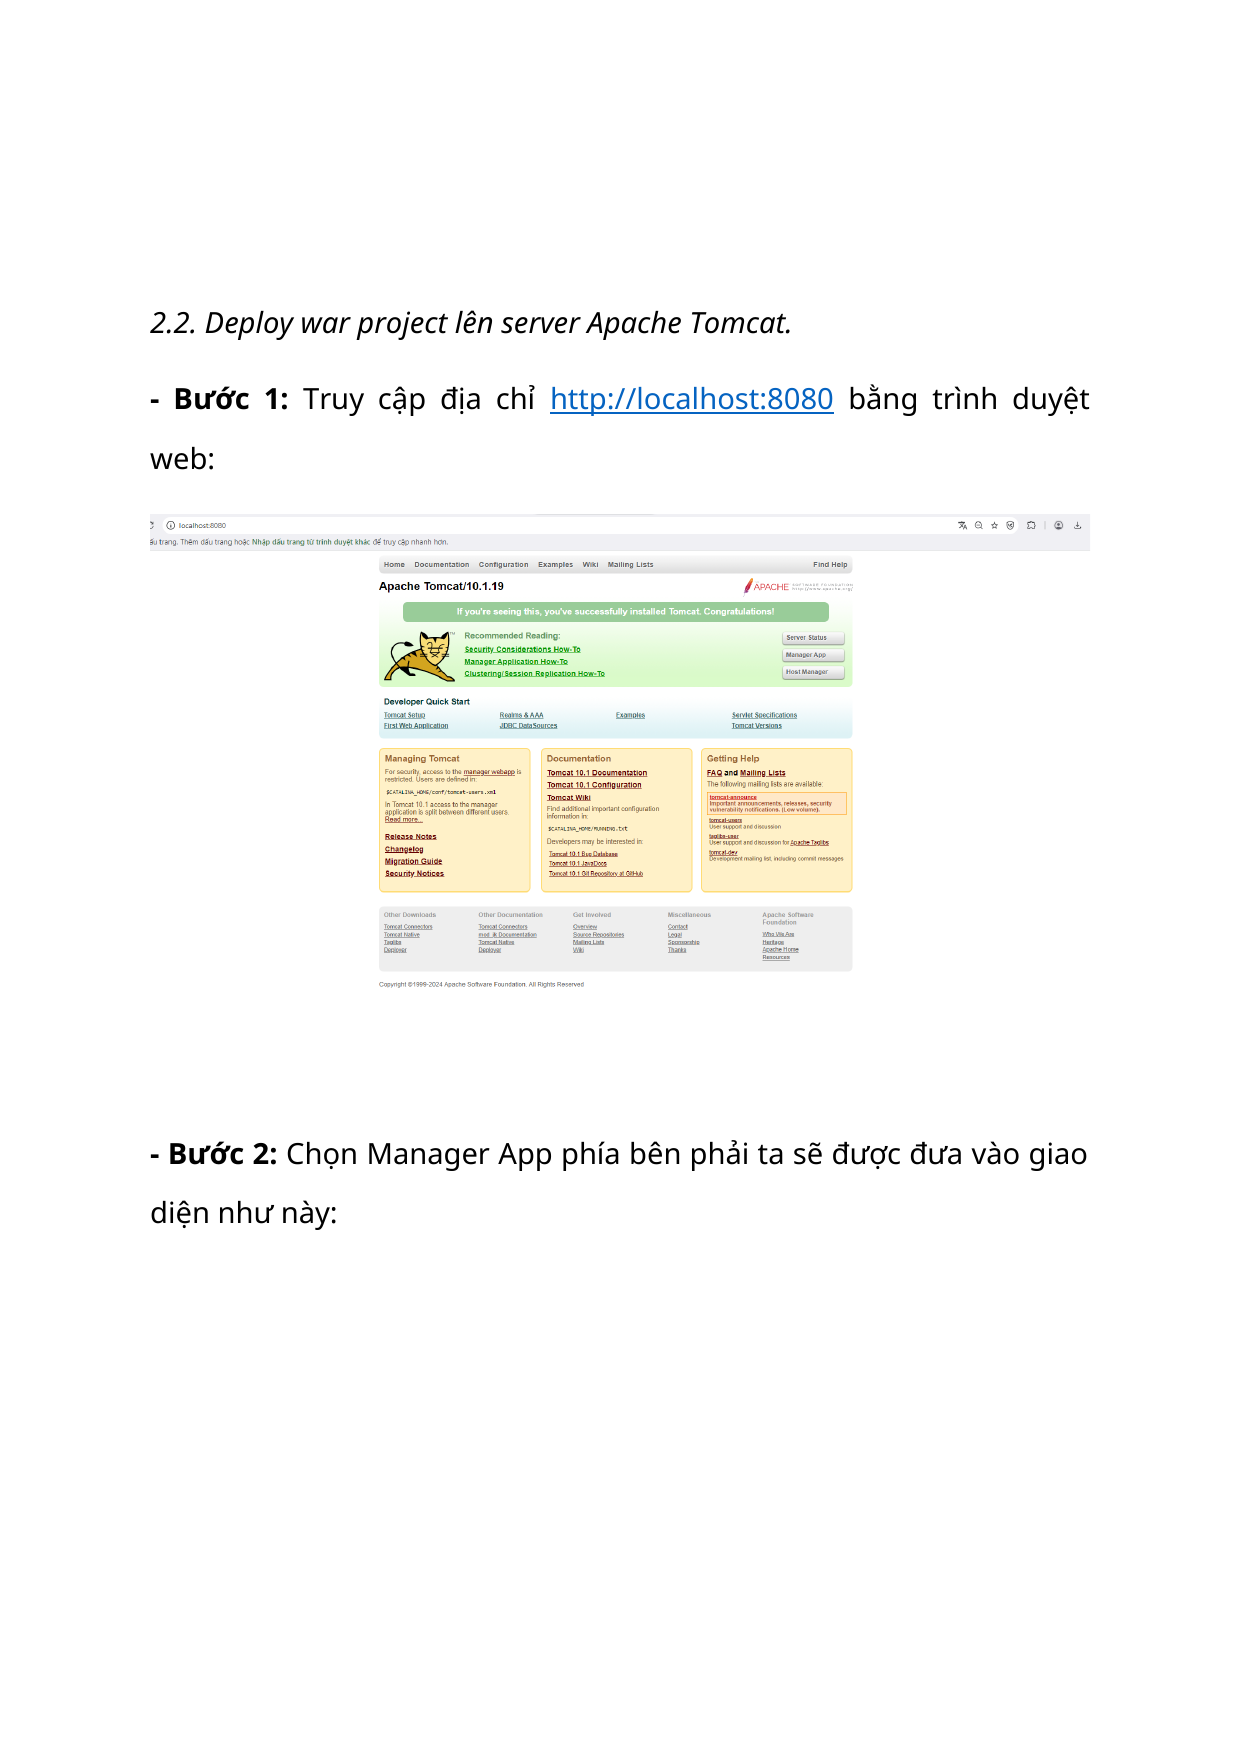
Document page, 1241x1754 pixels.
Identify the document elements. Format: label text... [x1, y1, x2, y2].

text 2.2. Deploy war project lên server Apache Tomcat. [150, 302, 1090, 342]
text - Bước 1: Truy cập địa chỉ http://localhost:8080 bằng trình duyệt web: [150, 378, 1090, 478]
text - Bước 2: Chọn Manager App phía bên phải ta sẽ được đưa vào giao diện như này: [150, 1133, 1090, 1232]
picture [150, 514, 1091, 1027]
